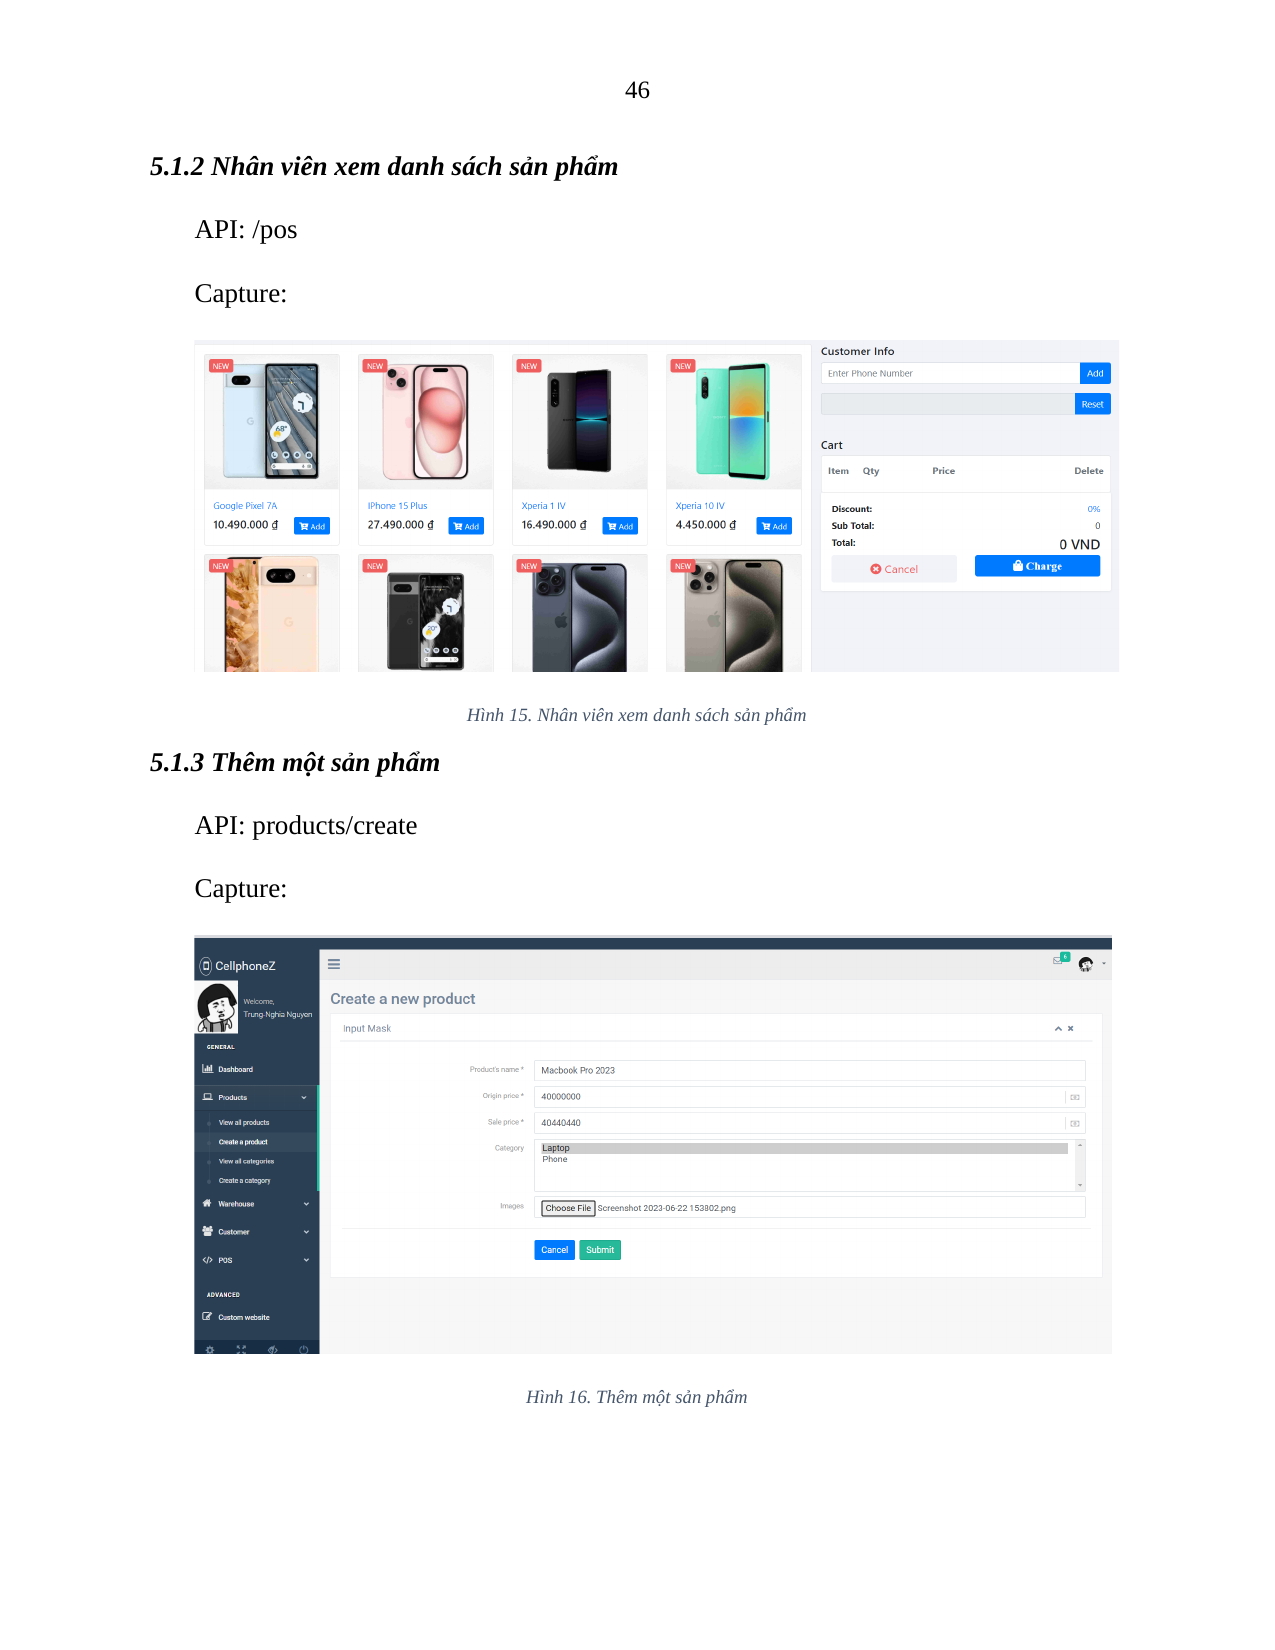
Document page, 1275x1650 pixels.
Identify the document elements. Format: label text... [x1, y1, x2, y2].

text Capture: [150, 277, 1125, 308]
text 5.1.2 Nhân viên xem danh sách sản phẩm [150, 150, 1125, 181]
text 5.1.3 Thêm một sản phẩm [150, 746, 1125, 777]
text API: /pos [150, 213, 1125, 244]
picture [194, 340, 1120, 672]
picture [194, 935, 1112, 1354]
text Hình 16. Thêm một sản phẩm [150, 1386, 1125, 1407]
text Capture: [150, 872, 1125, 904]
text API: products/create [150, 809, 1125, 840]
text Hình 15. Nhân viên xem danh sách sản phẩm [150, 703, 1125, 725]
